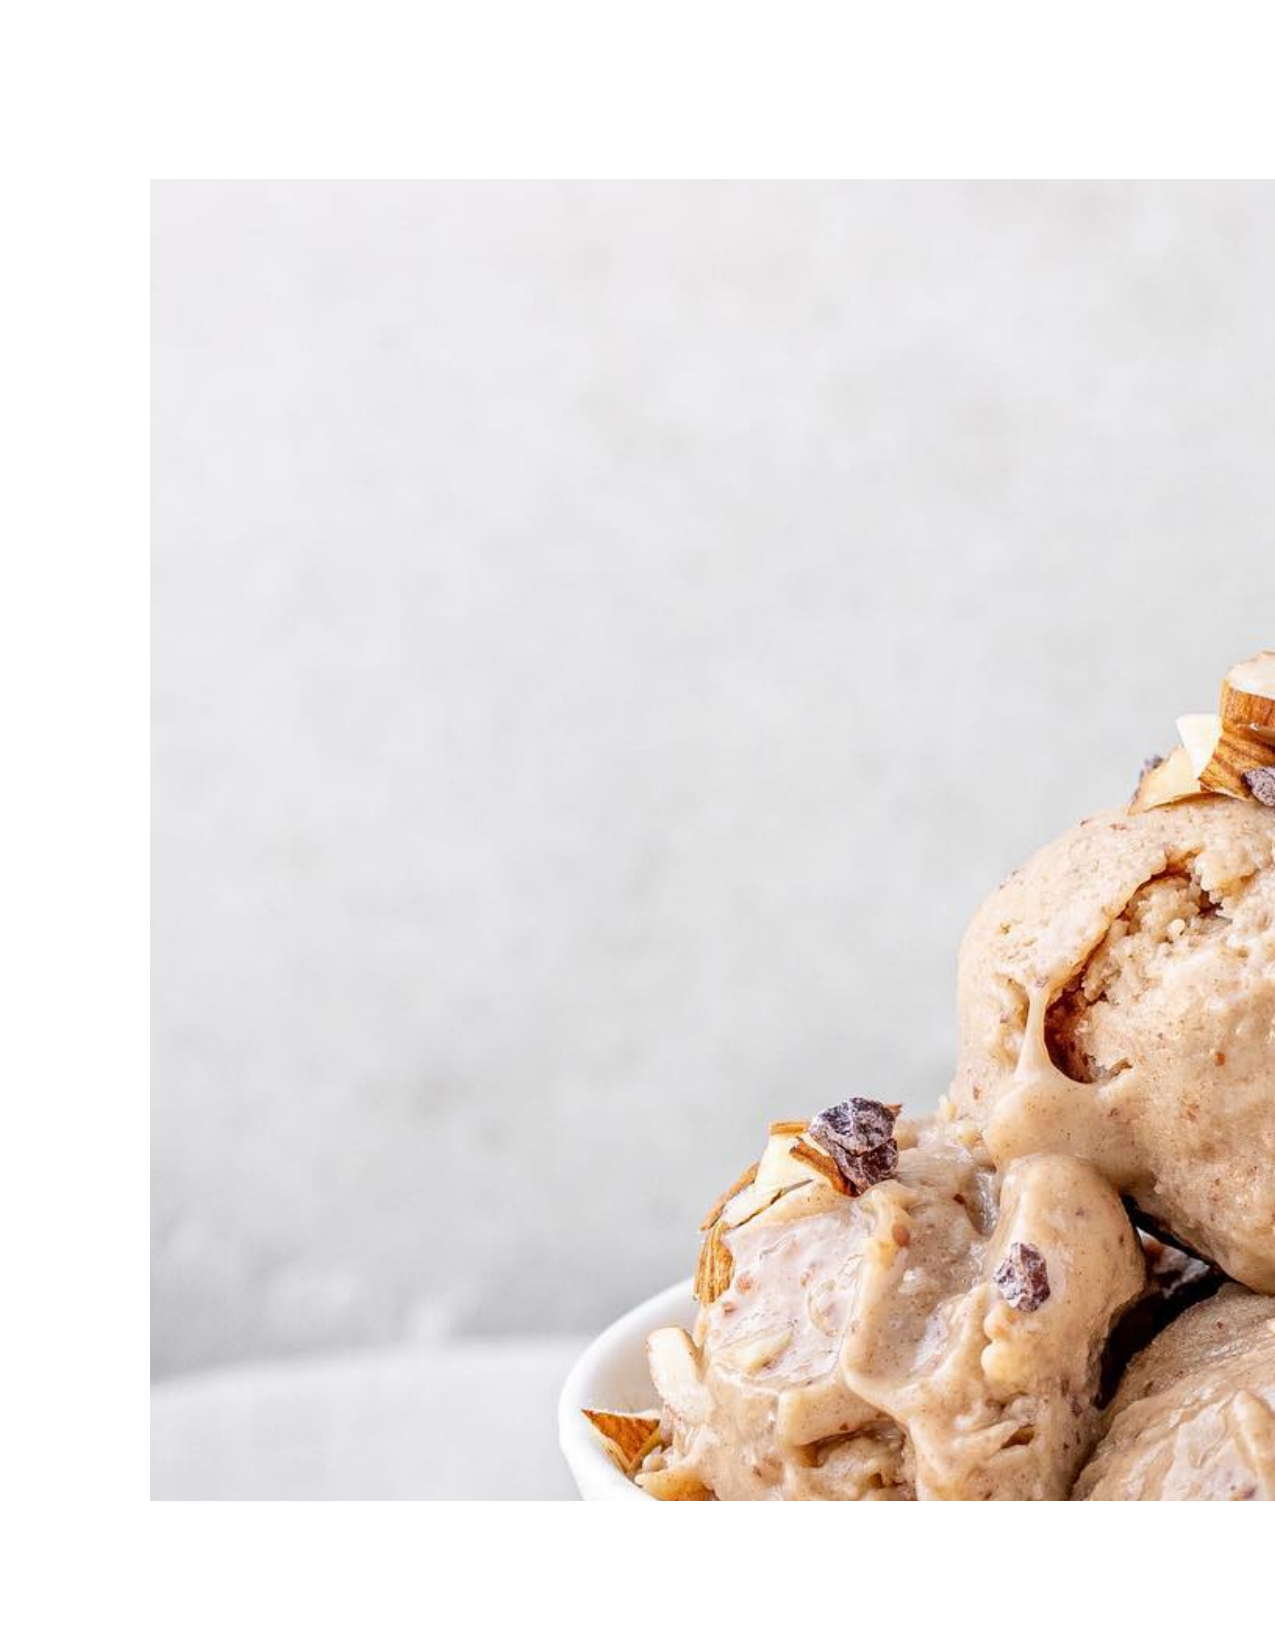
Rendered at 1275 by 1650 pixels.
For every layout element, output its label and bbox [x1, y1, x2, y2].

picture [150, 179, 1275, 1501]
